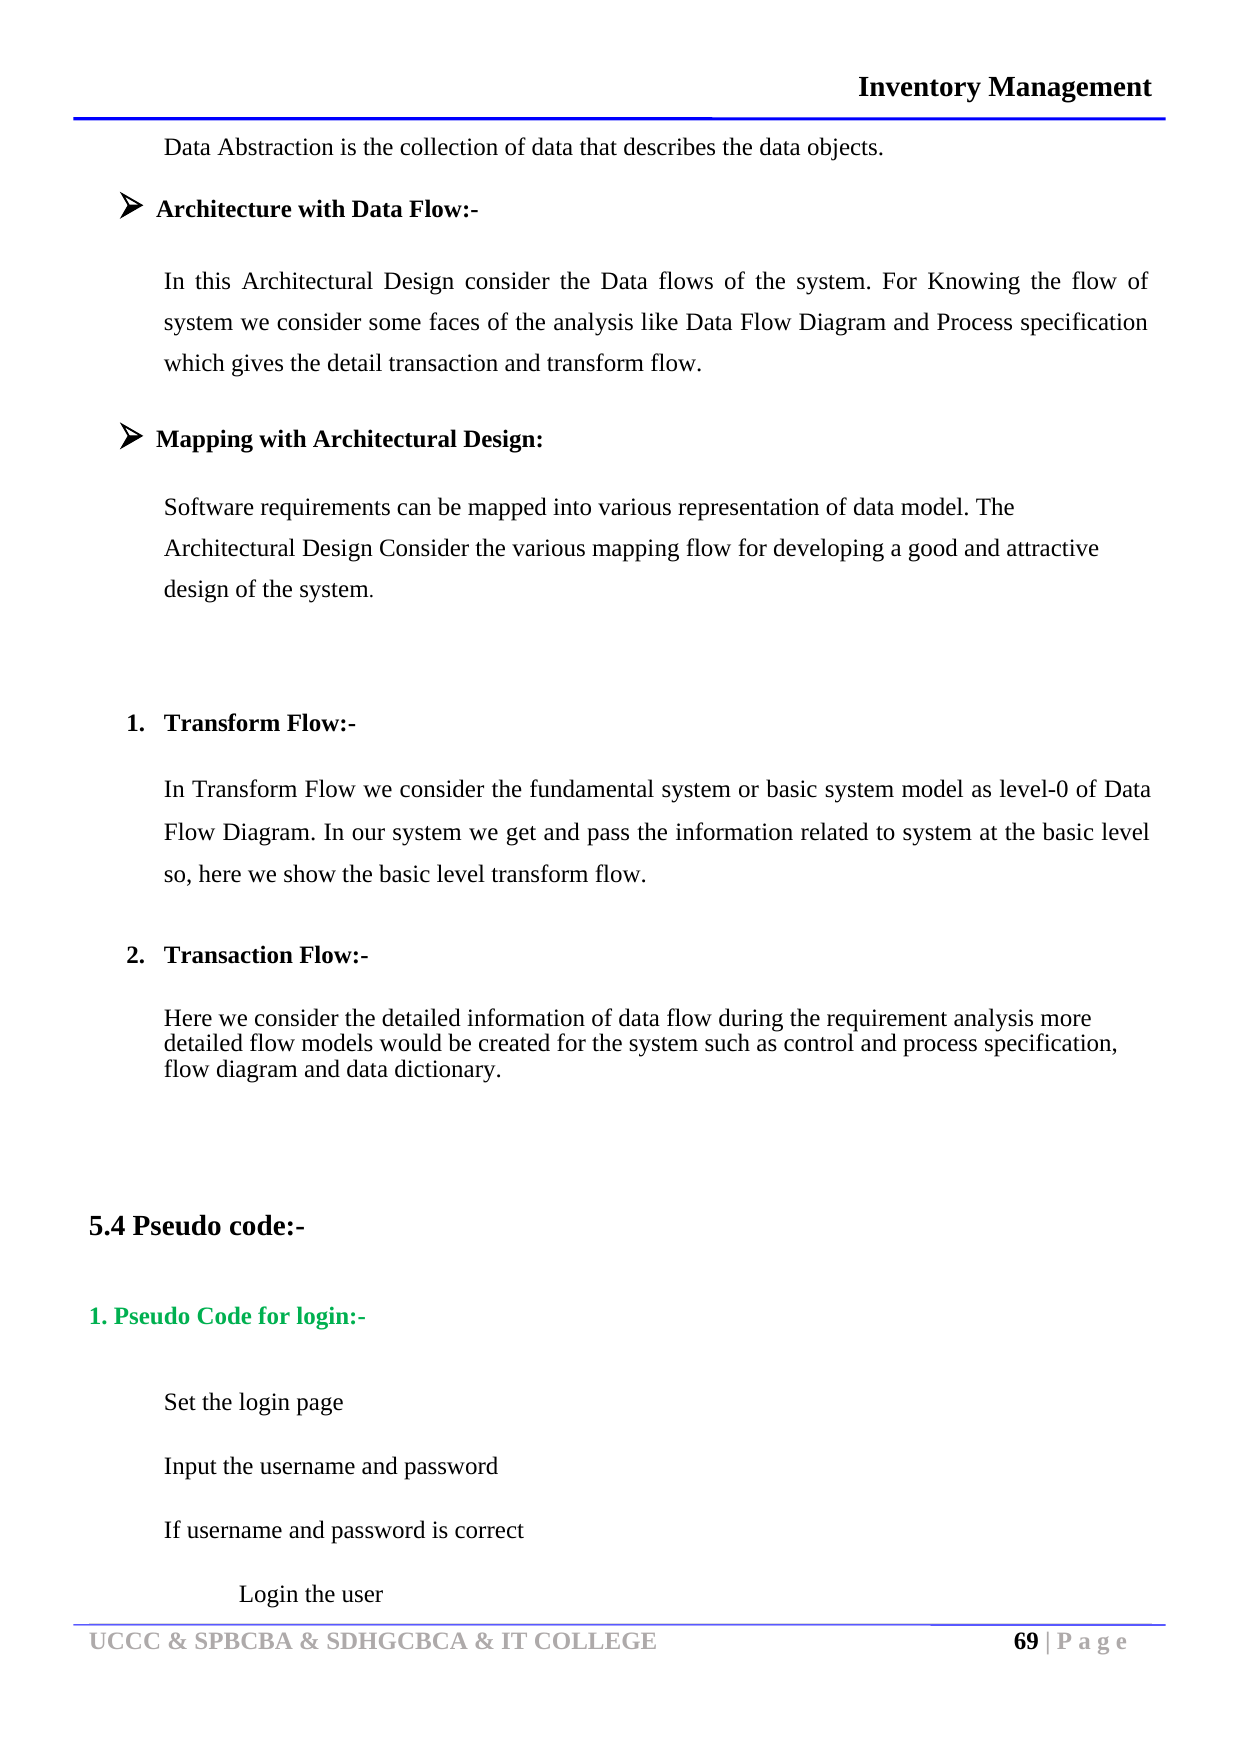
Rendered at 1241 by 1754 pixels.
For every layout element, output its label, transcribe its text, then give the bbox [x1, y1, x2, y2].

text 1. Pseudo Code for login:- [89, 1301, 1152, 1330]
list Mapping with Architectural Design: [118, 424, 1152, 455]
text Here we consider the detailed information of data flow during the requirement analysis more detailed flow models would be created for the system such as control and process specification, flow diagram and data dictionary. [164, 1007, 1152, 1082]
list Architecture with Data Flow:- [118, 194, 1152, 224]
text If username and password is correct [164, 1515, 1152, 1544]
text In this Architectural Design consider the Data flows of the system. For Knowing the flow of system we consider some faces of the analysis like Data Flow Diagram and Process specification which gives the detail transaction and transform flow. [164, 266, 1150, 377]
text Data Abstraction is the collection of data that describes the data objects. [128, 132, 1152, 160]
text Set the login page [164, 1387, 1152, 1416]
text In Transform Flow we consider the fundamental system or basic system model as level-0 of Data Flow Diagram. In our system we get and pass the information related to system at the basic level so, here we show the basic level transform flow. [164, 774, 1152, 887]
list Transform Flow:- [126, 708, 1152, 737]
list Transaction Flow:- [126, 941, 1152, 969]
text Input the username and password [164, 1451, 1152, 1480]
text 5.4 Pseudo code:- [89, 1208, 1152, 1242]
text Login the user [239, 1579, 1152, 1608]
text Software requirements can be mapped into various representation of data model. The Architectural Design Consider the various mapping flow for developing a good and attractive design of the system. [164, 492, 1150, 603]
